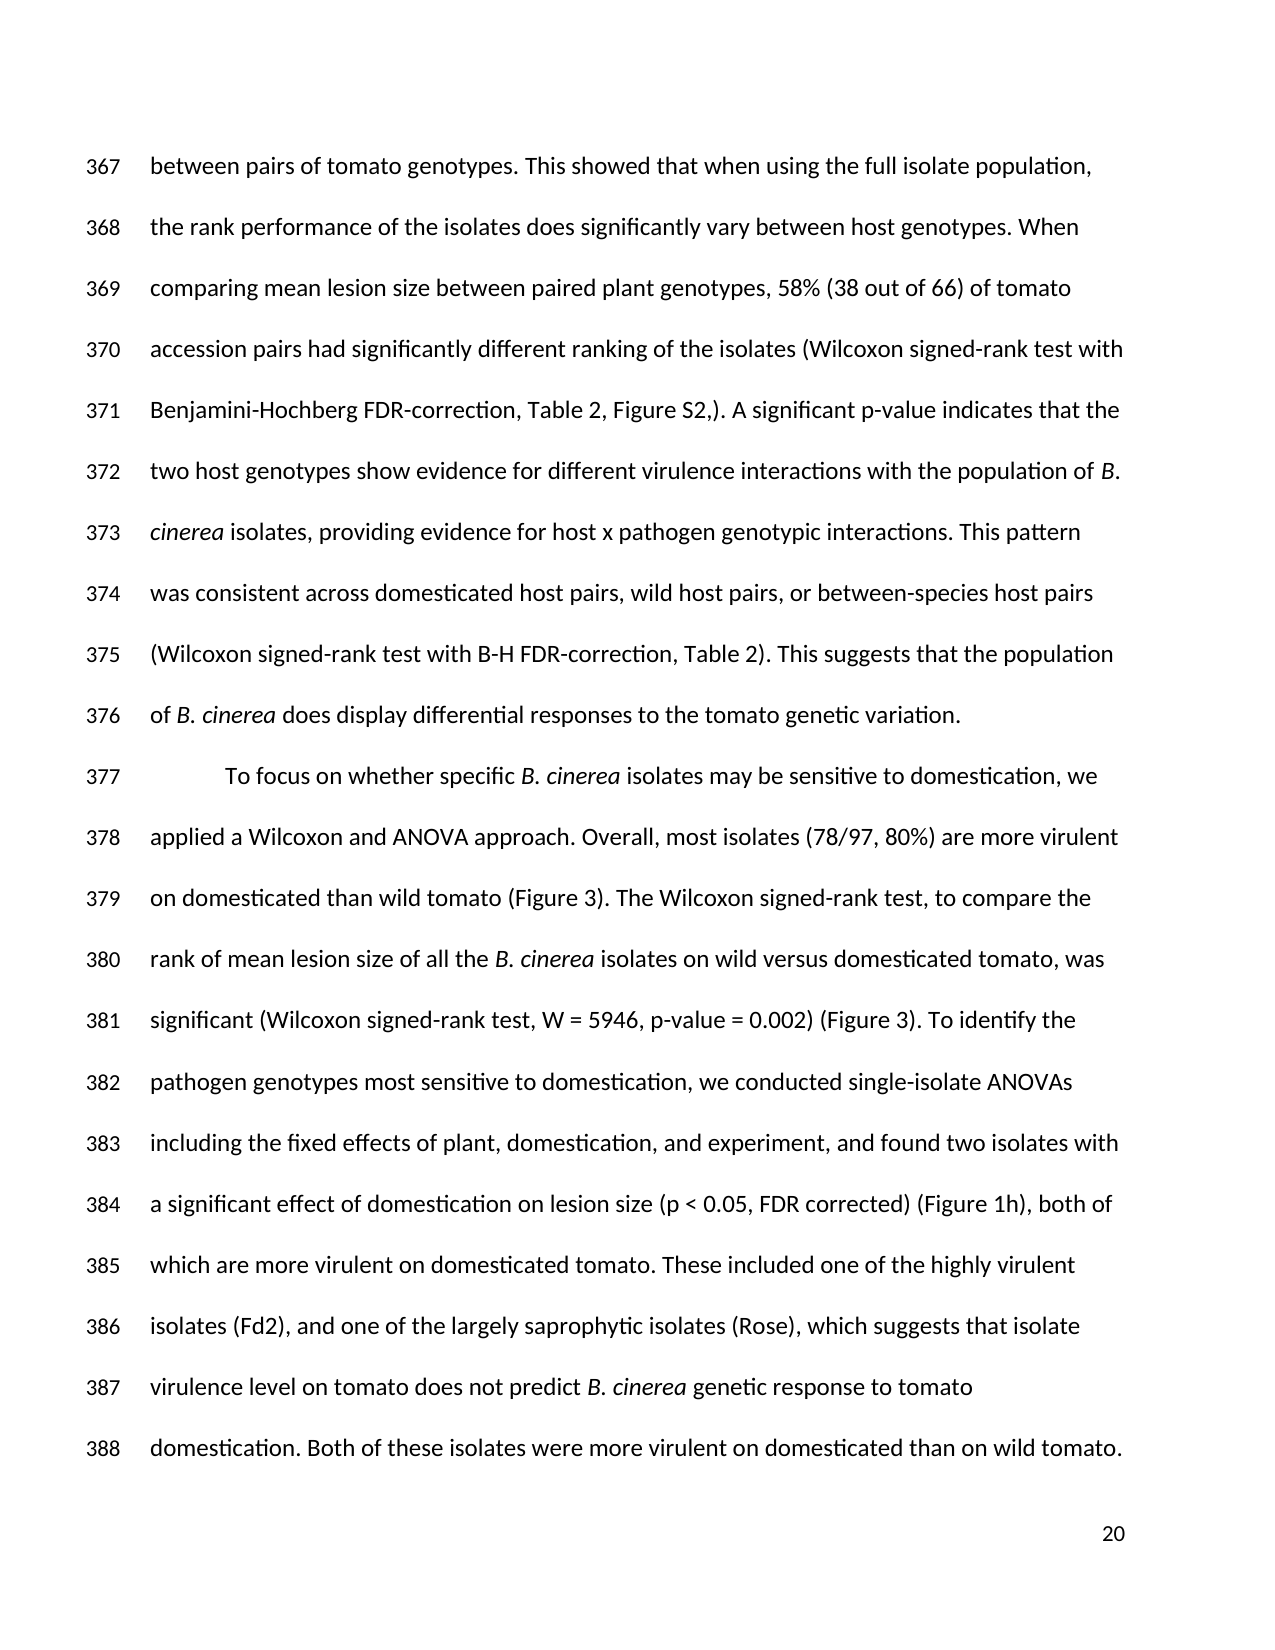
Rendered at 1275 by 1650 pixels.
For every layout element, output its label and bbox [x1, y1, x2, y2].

text [150, 150, 1125, 730]
text [150, 760, 1125, 1462]
